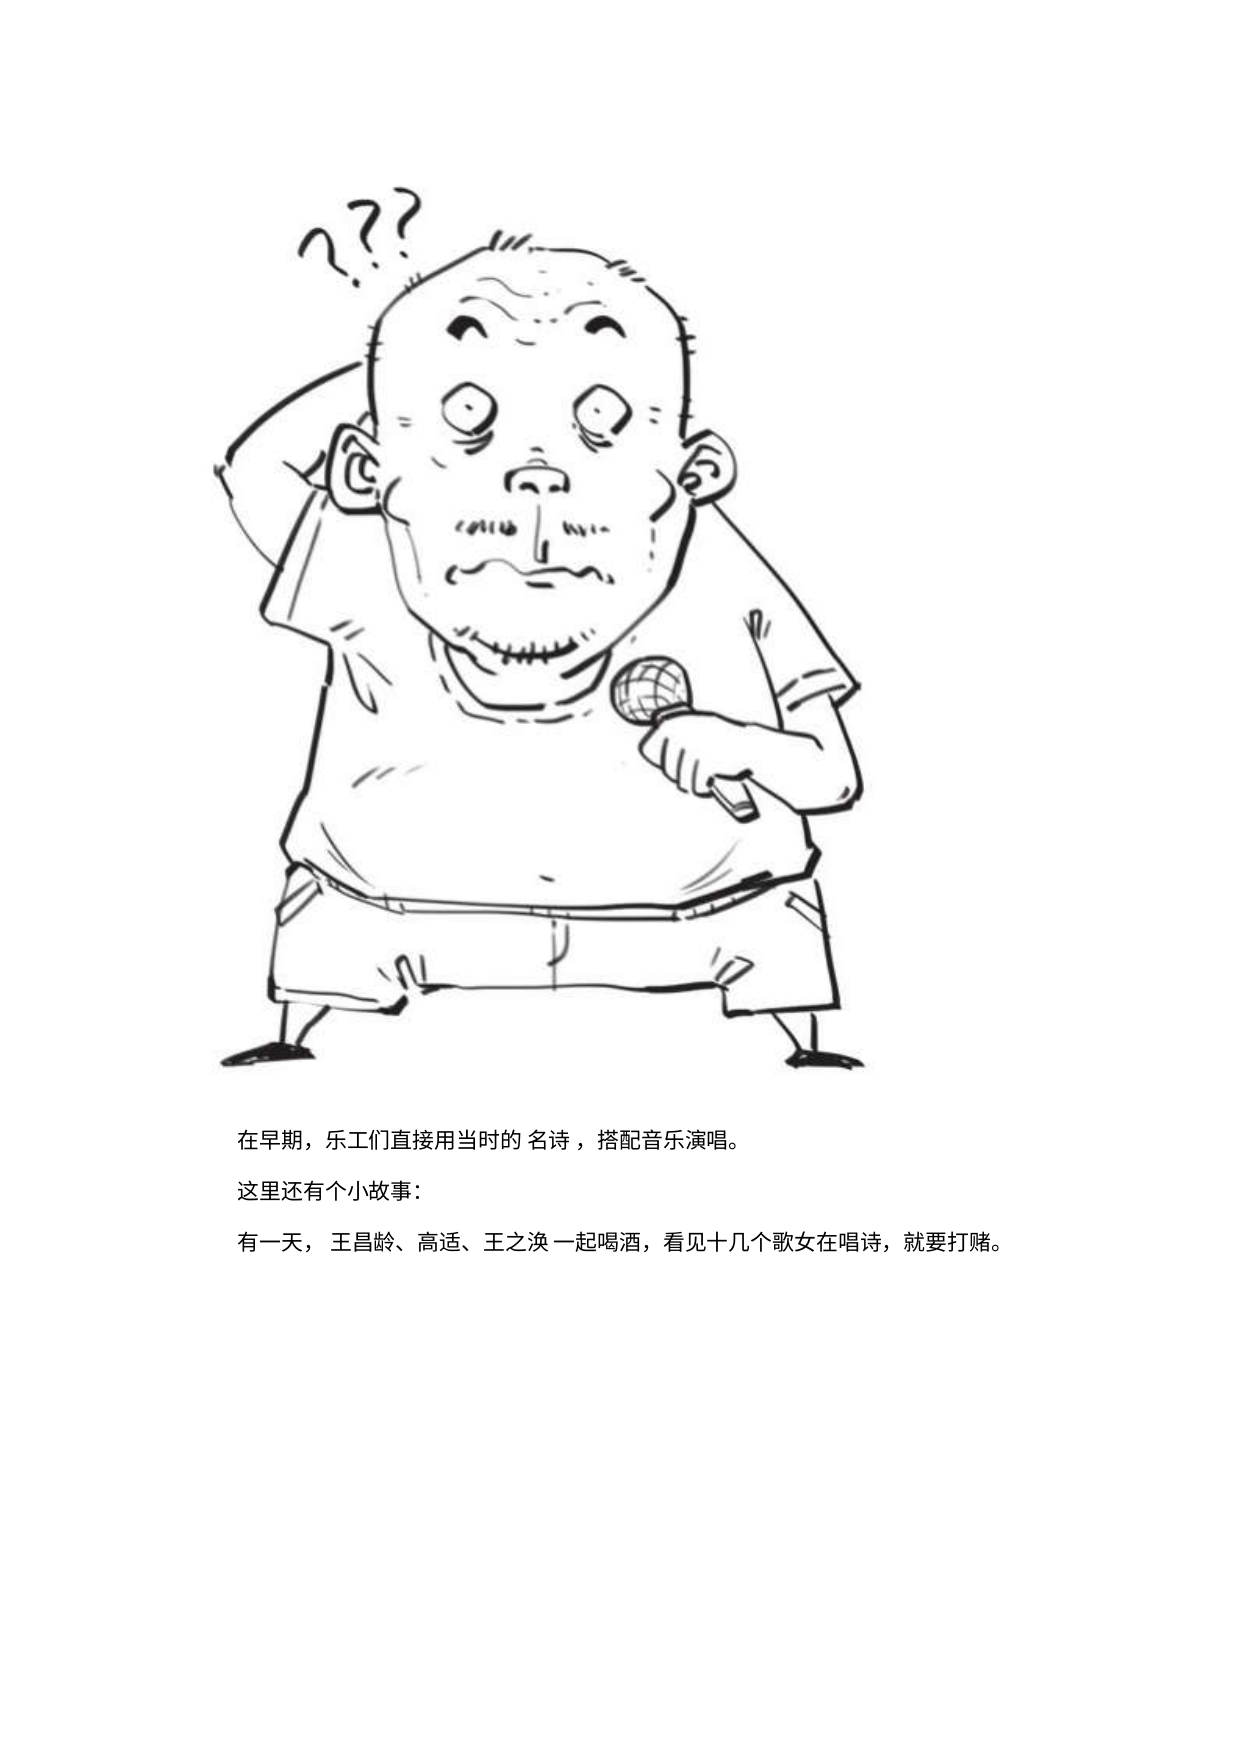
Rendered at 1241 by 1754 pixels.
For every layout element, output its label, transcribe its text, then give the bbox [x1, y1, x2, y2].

picture [187, 162, 889, 1096]
text 这里还有个小故事： [187, 1173, 1053, 1206]
text 有一天， 王昌龄、高适、王之涣 一起喝酒，看见十几个歌女在唱诗，就要打赌。 [187, 1224, 1053, 1257]
text 在早期，乐工们直接用当时的 名诗 ，搭配音乐演唱。 [187, 1123, 1053, 1155]
